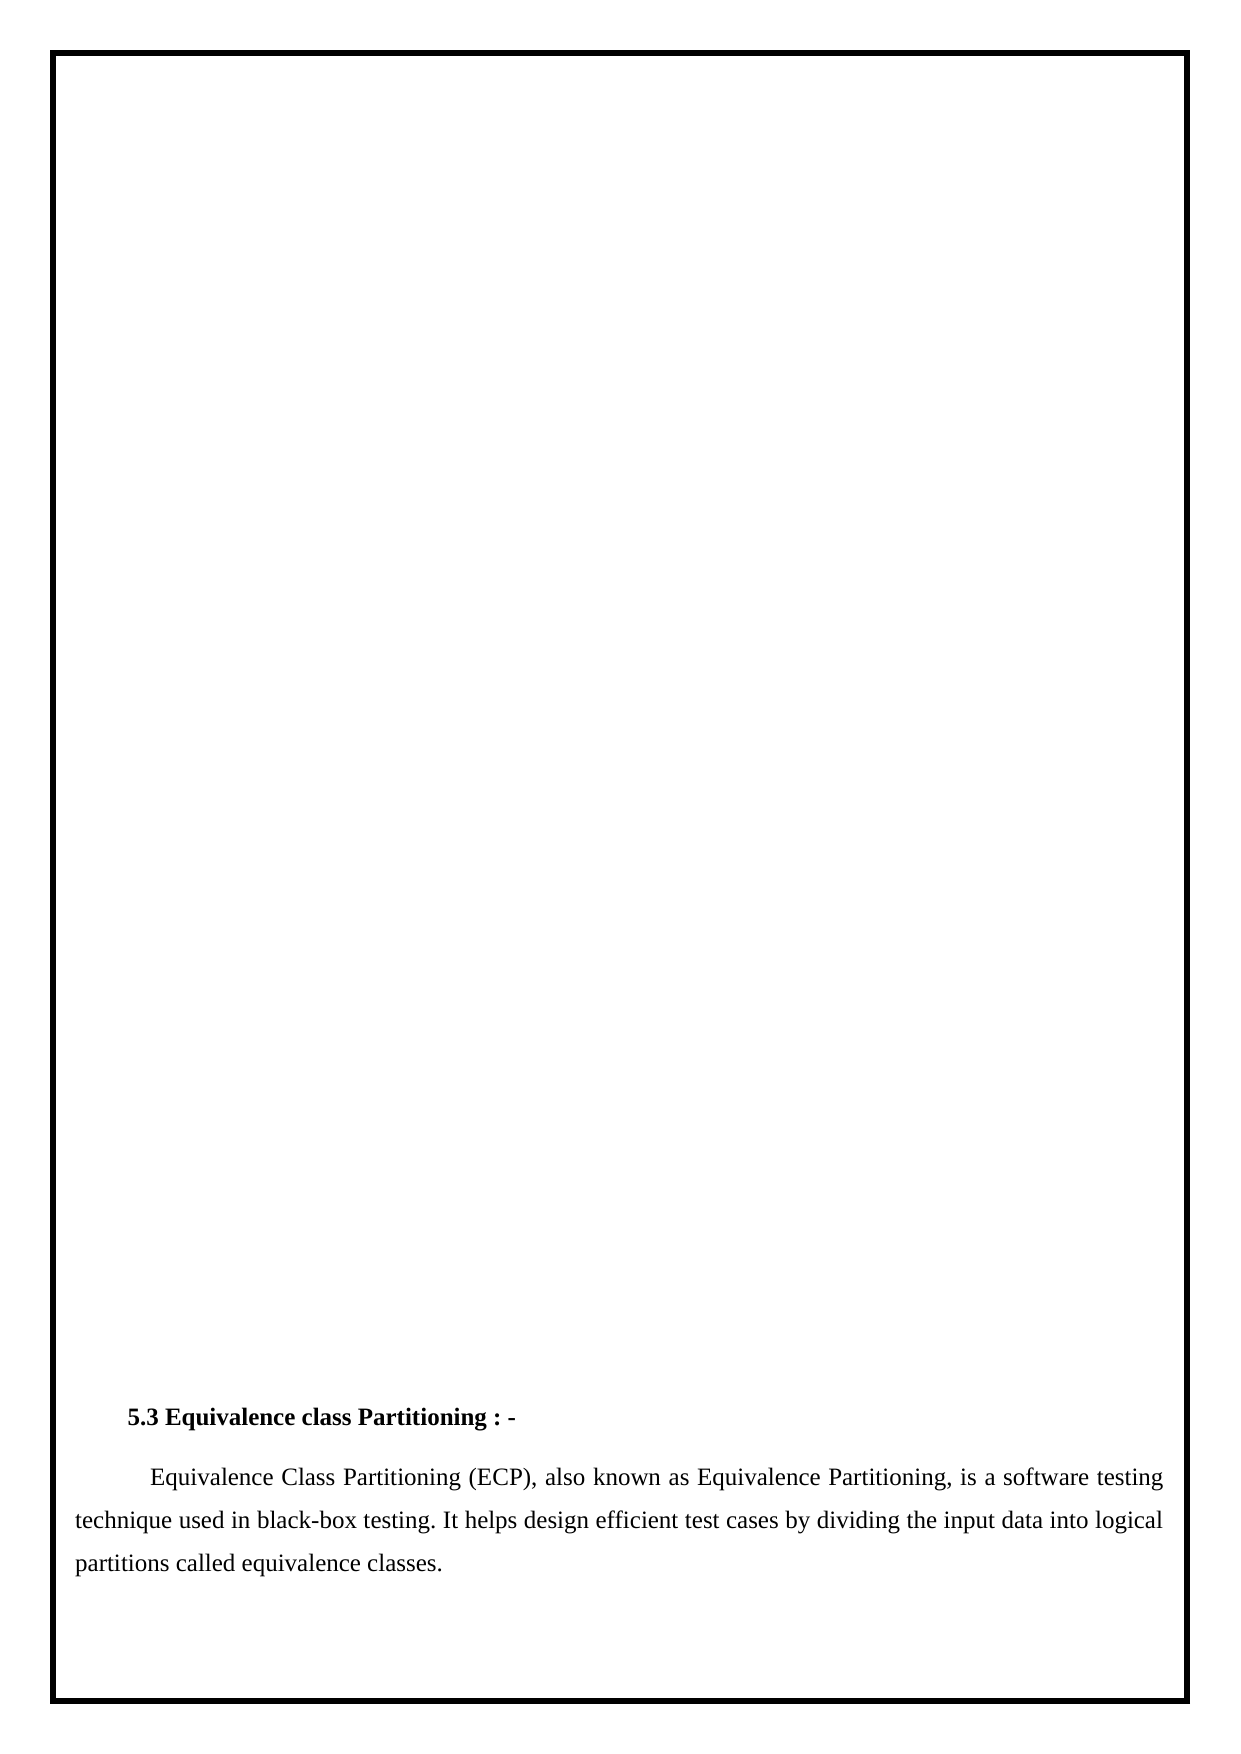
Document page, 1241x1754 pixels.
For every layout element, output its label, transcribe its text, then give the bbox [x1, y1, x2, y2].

text Equivalence Class Partitioning (ECP), also known as Equivalence Partitioning, is a software testing technique used in black-box testing. It helps design efficient test cases by dividing the input data into logical partitions called equivalence classes. [75, 1462, 1165, 1577]
list Equivalence class Partitioning : - [127, 1402, 1165, 1431]
